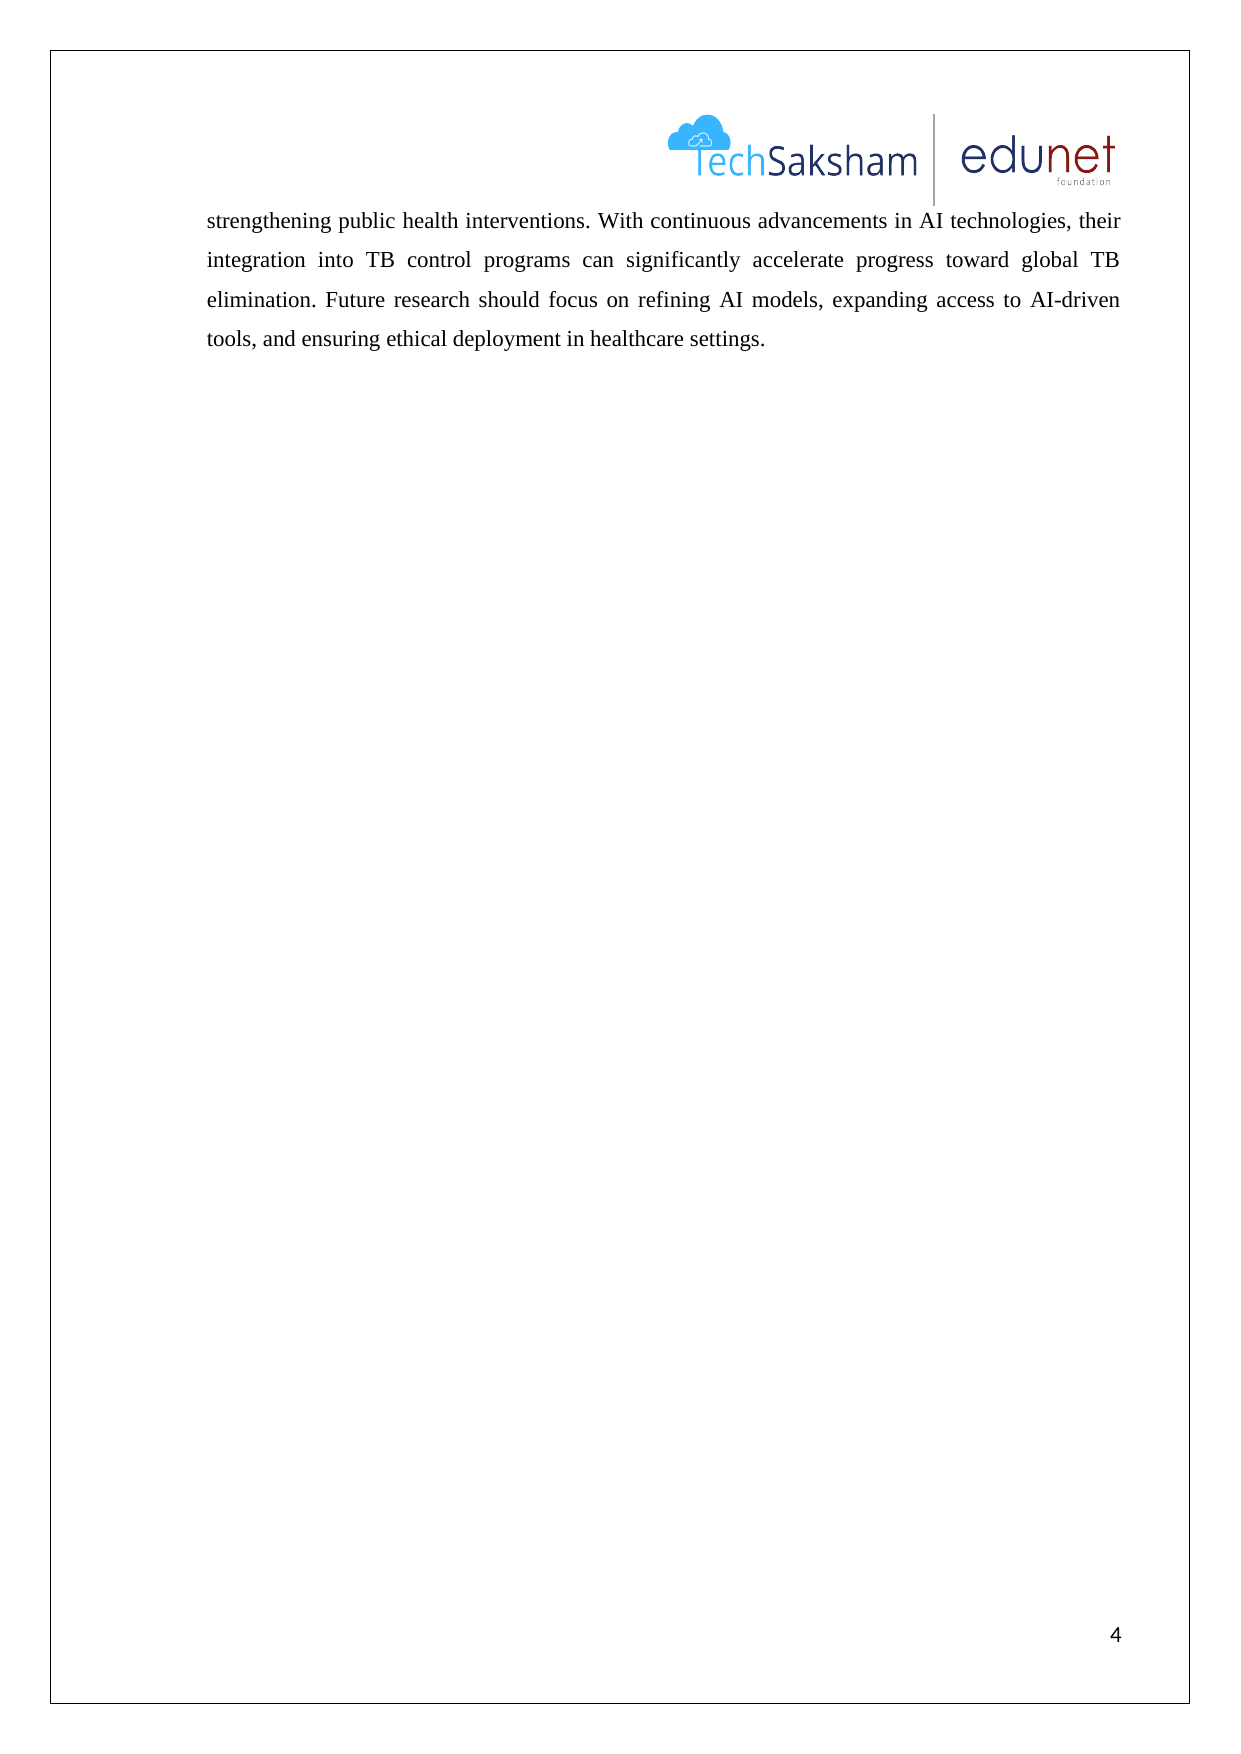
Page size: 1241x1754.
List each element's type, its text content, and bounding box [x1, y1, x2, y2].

picture [955, 128, 1122, 192]
picture [662, 107, 923, 182]
